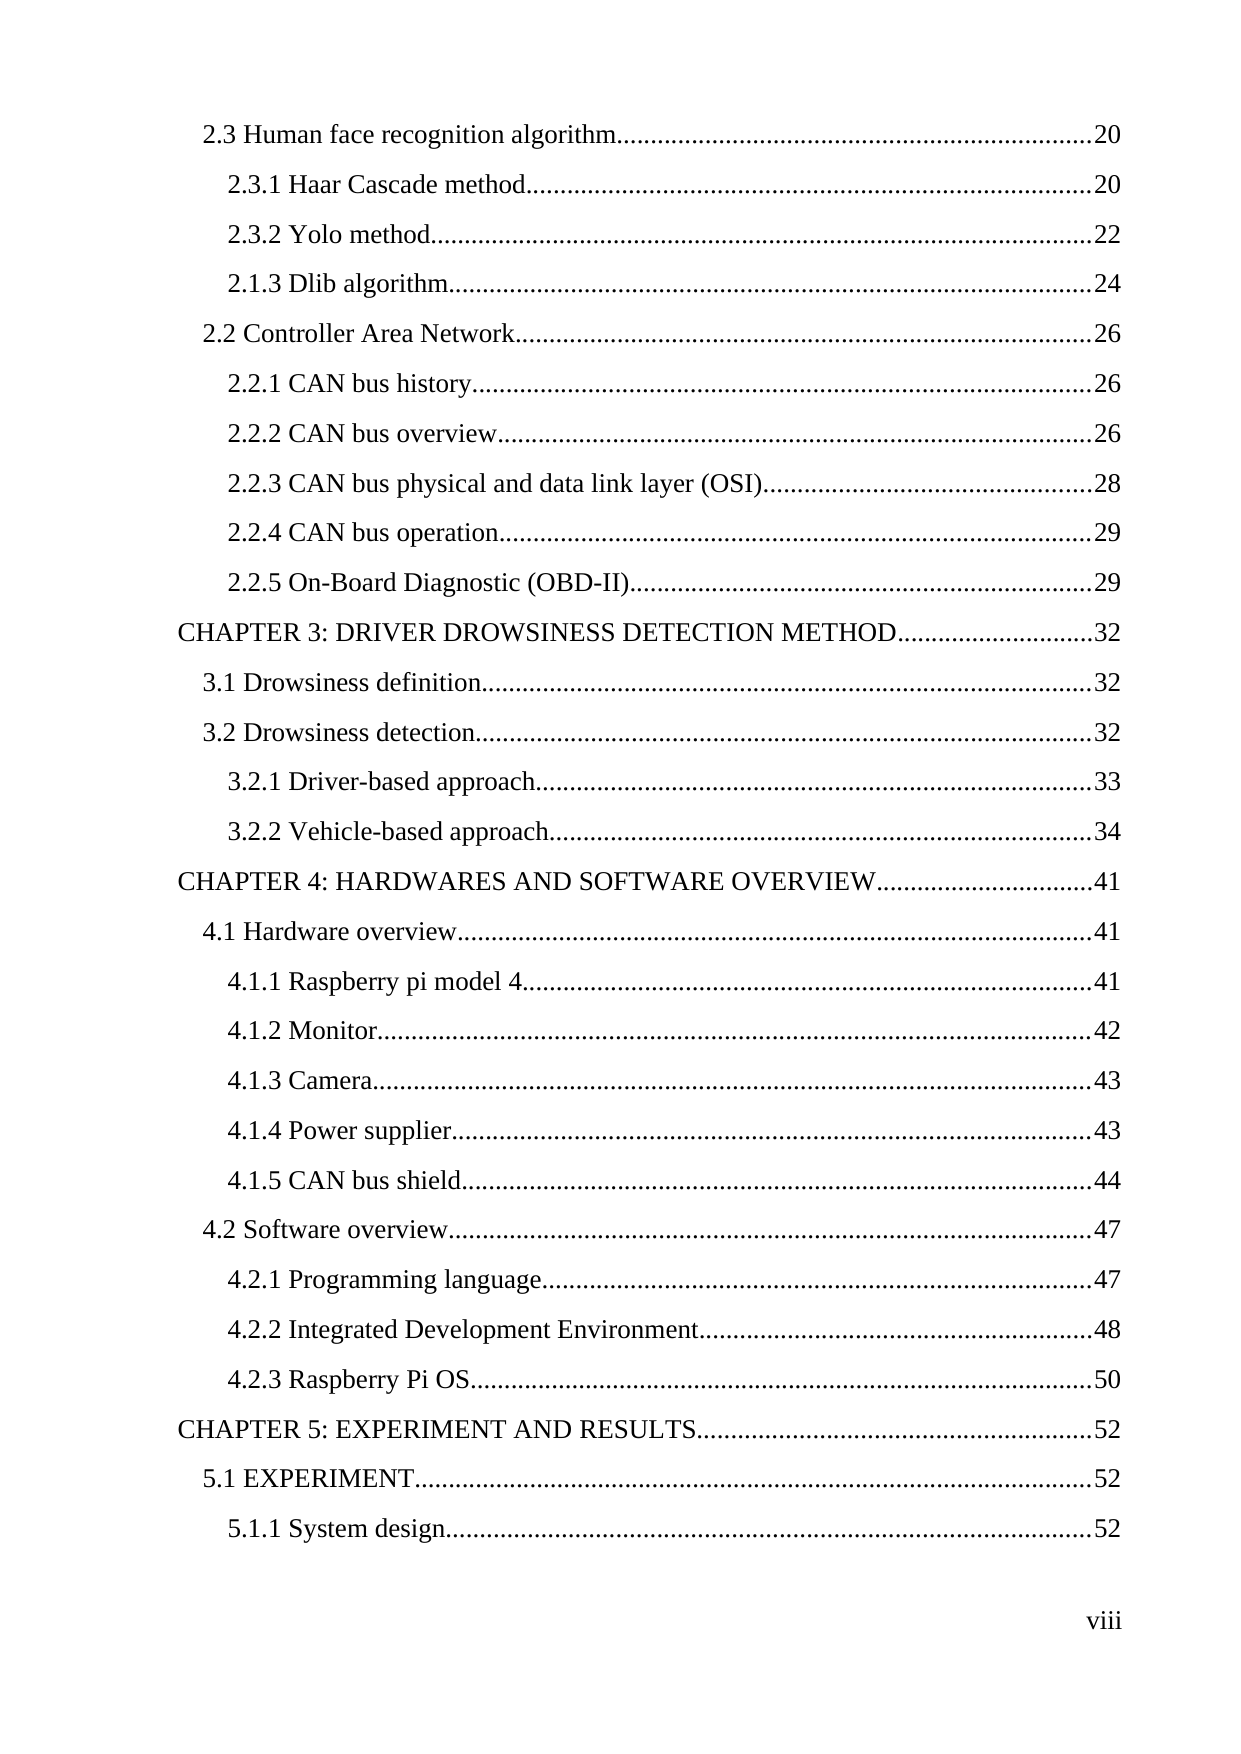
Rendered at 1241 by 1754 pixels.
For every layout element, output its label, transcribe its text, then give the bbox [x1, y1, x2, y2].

text 5.1 EXPERIMENT 52 [202, 1462, 1122, 1494]
text 3.2 Drowsiness detection 32 [202, 716, 1122, 747]
text 3.2.2 Vehicle-based approach 34 [227, 815, 1122, 846]
text 4.2.1 Programming language 47 [227, 1263, 1122, 1294]
text 2.2.1 CAN bus history. 26 [227, 367, 1122, 398]
text 2.3.1 Haar Cascade method 20 [227, 168, 1122, 199]
text 2.2.5 On-Board Diagnostic (OBD-II) 29 [227, 566, 1122, 597]
text CHAPTER 4: HARDWARES AND SOFTWARE OVERVIEW 41 [177, 865, 1122, 896]
text 2.2.3 CAN bus physical and data link layer (OSI) 28 [227, 467, 1122, 498]
text 2.3.2 Yolo method 22 [227, 218, 1122, 249]
text 2.2 Controller Area Network 26 [202, 317, 1122, 348]
text CHAPTER 3: DRIVER DROWSINESS DETECTION METHOD 32 [177, 616, 1122, 647]
text 5.1.1 System design 52 [227, 1512, 1122, 1543]
text 3.2.1 Driver-based approach 33 [227, 765, 1122, 797]
text 4.1 Hardware overview 41 [202, 915, 1122, 946]
text 4.1.1 Raspberry pi model 4 41 [227, 964, 1122, 996]
text 3.1 Drowsiness definition 32 [202, 666, 1122, 697]
text 4.1.5 CAN bus shield 44 [227, 1164, 1122, 1195]
text 4.2.3 Raspberry Pi OS 50 [227, 1363, 1122, 1394]
text 4.1.3 Camera 43 [227, 1064, 1122, 1095]
text 2.2.4 CAN bus operation 29 [227, 516, 1122, 548]
text 2.1.3 Dlib algorithm 24 [227, 267, 1122, 299]
text 4.1.2 Monitor 42 [227, 1014, 1122, 1046]
text 2.2.2 CAN bus overview 26 [227, 417, 1122, 448]
text 4.2.2 Integrated Development Environment 48 [227, 1313, 1122, 1344]
text 4.2 Software overview 47 [202, 1213, 1122, 1245]
text 2.3 Human face recognition algorithm 20 [202, 118, 1122, 149]
text 4.1.4 Power supplier 43 [227, 1114, 1122, 1145]
text CHAPTER 5: EXPERIMENT AND RESULTS 52 [177, 1413, 1122, 1444]
